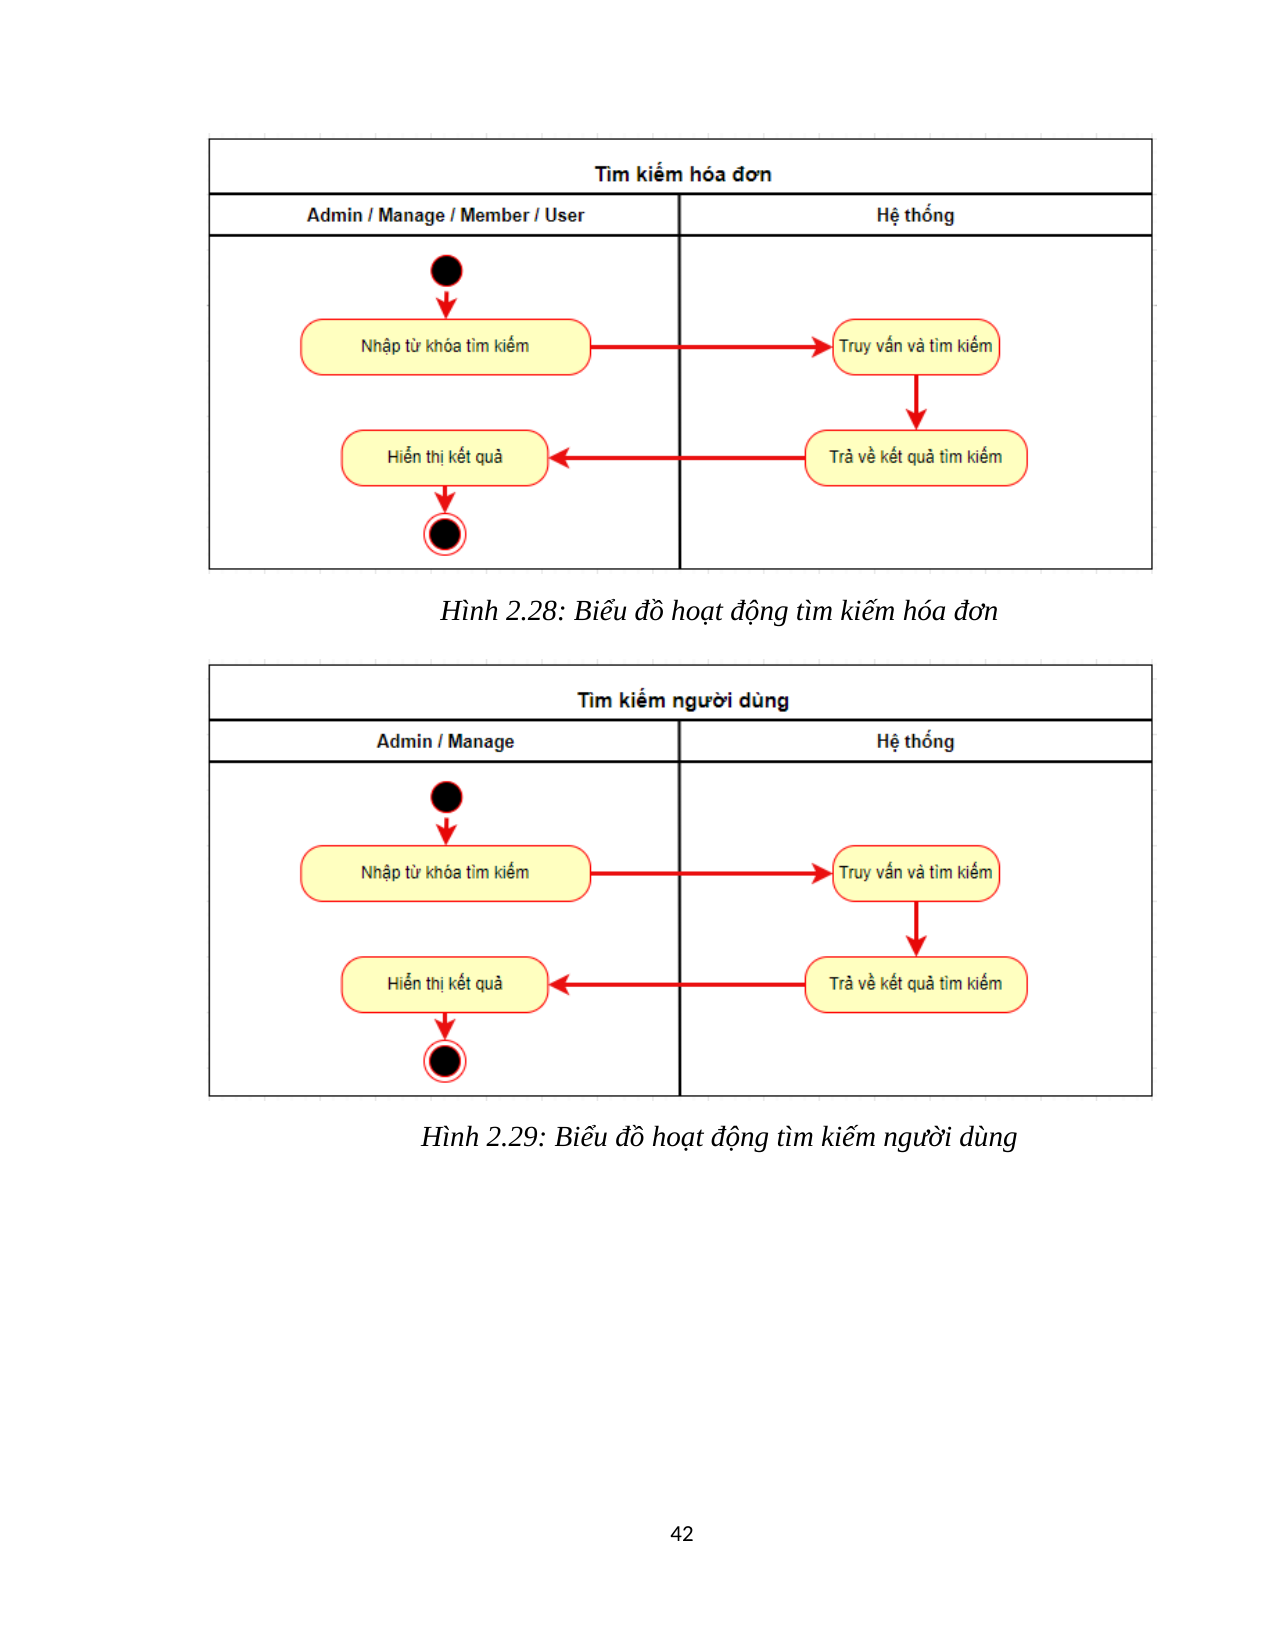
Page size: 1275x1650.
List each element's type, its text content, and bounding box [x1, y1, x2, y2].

text Hình 2.28: Biểu đồ hoạt động tìm kiếm hóa đơn [282, 593, 1157, 626]
picture [206, 659, 1157, 1101]
text Hình 2.29: Biểu đồ hoạt động tìm kiếm người dùng [282, 1119, 1157, 1153]
picture [206, 133, 1157, 574]
